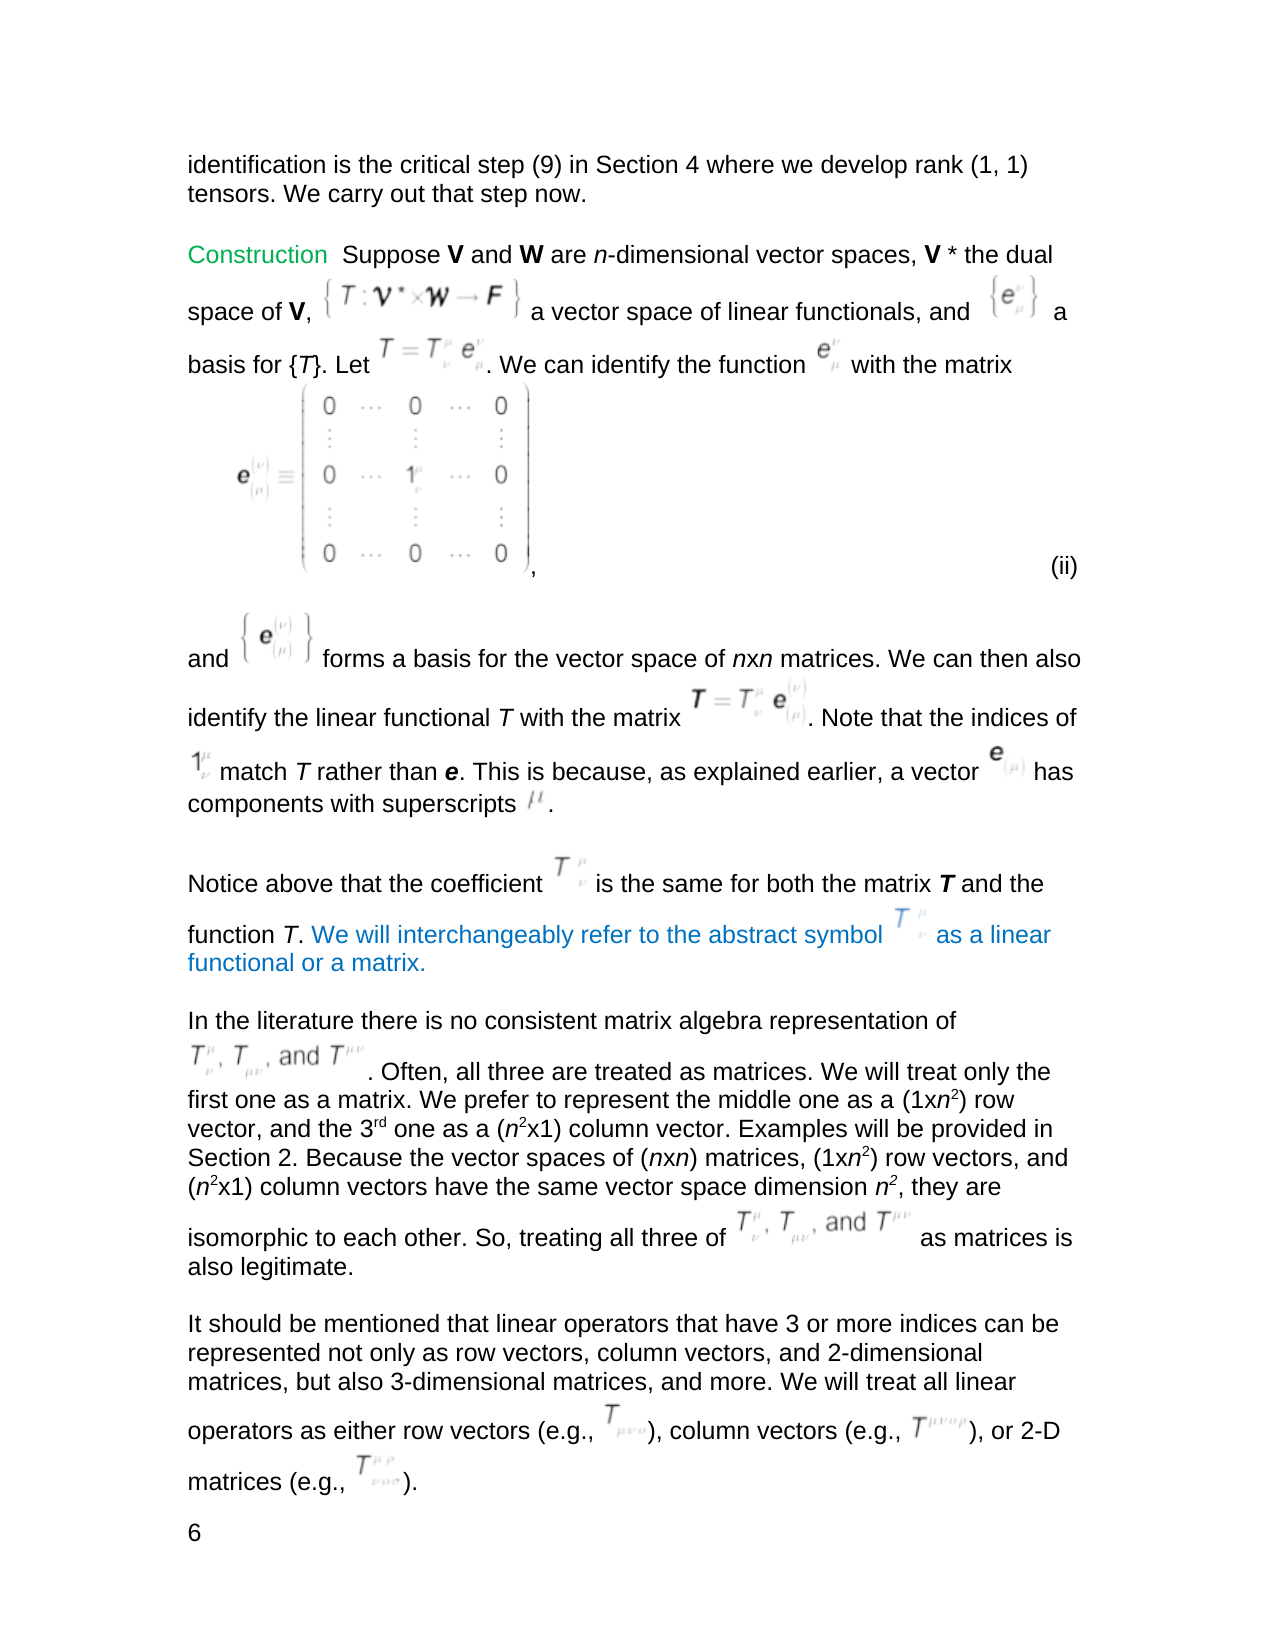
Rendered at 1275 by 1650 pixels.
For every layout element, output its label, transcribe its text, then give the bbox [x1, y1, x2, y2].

text , (ii) [187, 378, 1087, 579]
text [187, 150, 1087, 207]
text Construction Suppose V and W are n-dimensional vector spaces, V * the dual space of V, a vector space of linear functionals, and a basis for {T}. Let . We can identify the function with the matrix [187, 236, 1087, 378]
text It should be mentioned that linear operators that have 3 or more indices can be represented not only as row vectors, column vectors, and 2-dimensional matrices, but also 3-dimensional matrices, and more. We will treat all linear operators as either row vectors (e.g., ), column vectors (e.g., ), or 2-D matrices (e.g., ). [187, 1309, 1087, 1496]
text Notice above that the coefficient is the same for both the matrix T and the function T. We will interchangeably refer to the abstract symbol as a linear functional or a matrix. [187, 846, 1087, 977]
text In the literature there is no consistent matrix algebra representation of . Often, all three are treated as matrices. We will treat only the first one as a matrix. We prefer to represent the middle one as a (1xn2) row vector, and the 3rd one as a (n2x1) column vector. Examples will be provided in Section 2. Because the vector spaces of (nxn) matrices, (1xn2) row vectors, and (n2x1) column vectors have the same vector space dimension n2, they are isomorphic to each other. So, treating all three of as matrices is also legitimate. [187, 1006, 1087, 1280]
text and forms a basis for the vector space of nxn matrices. We can then also identify the linear functional T with the matrix . Note that the indices of match T rather than e. This is because, as explained earlier, a vector has components with superscripts . [187, 608, 1087, 818]
